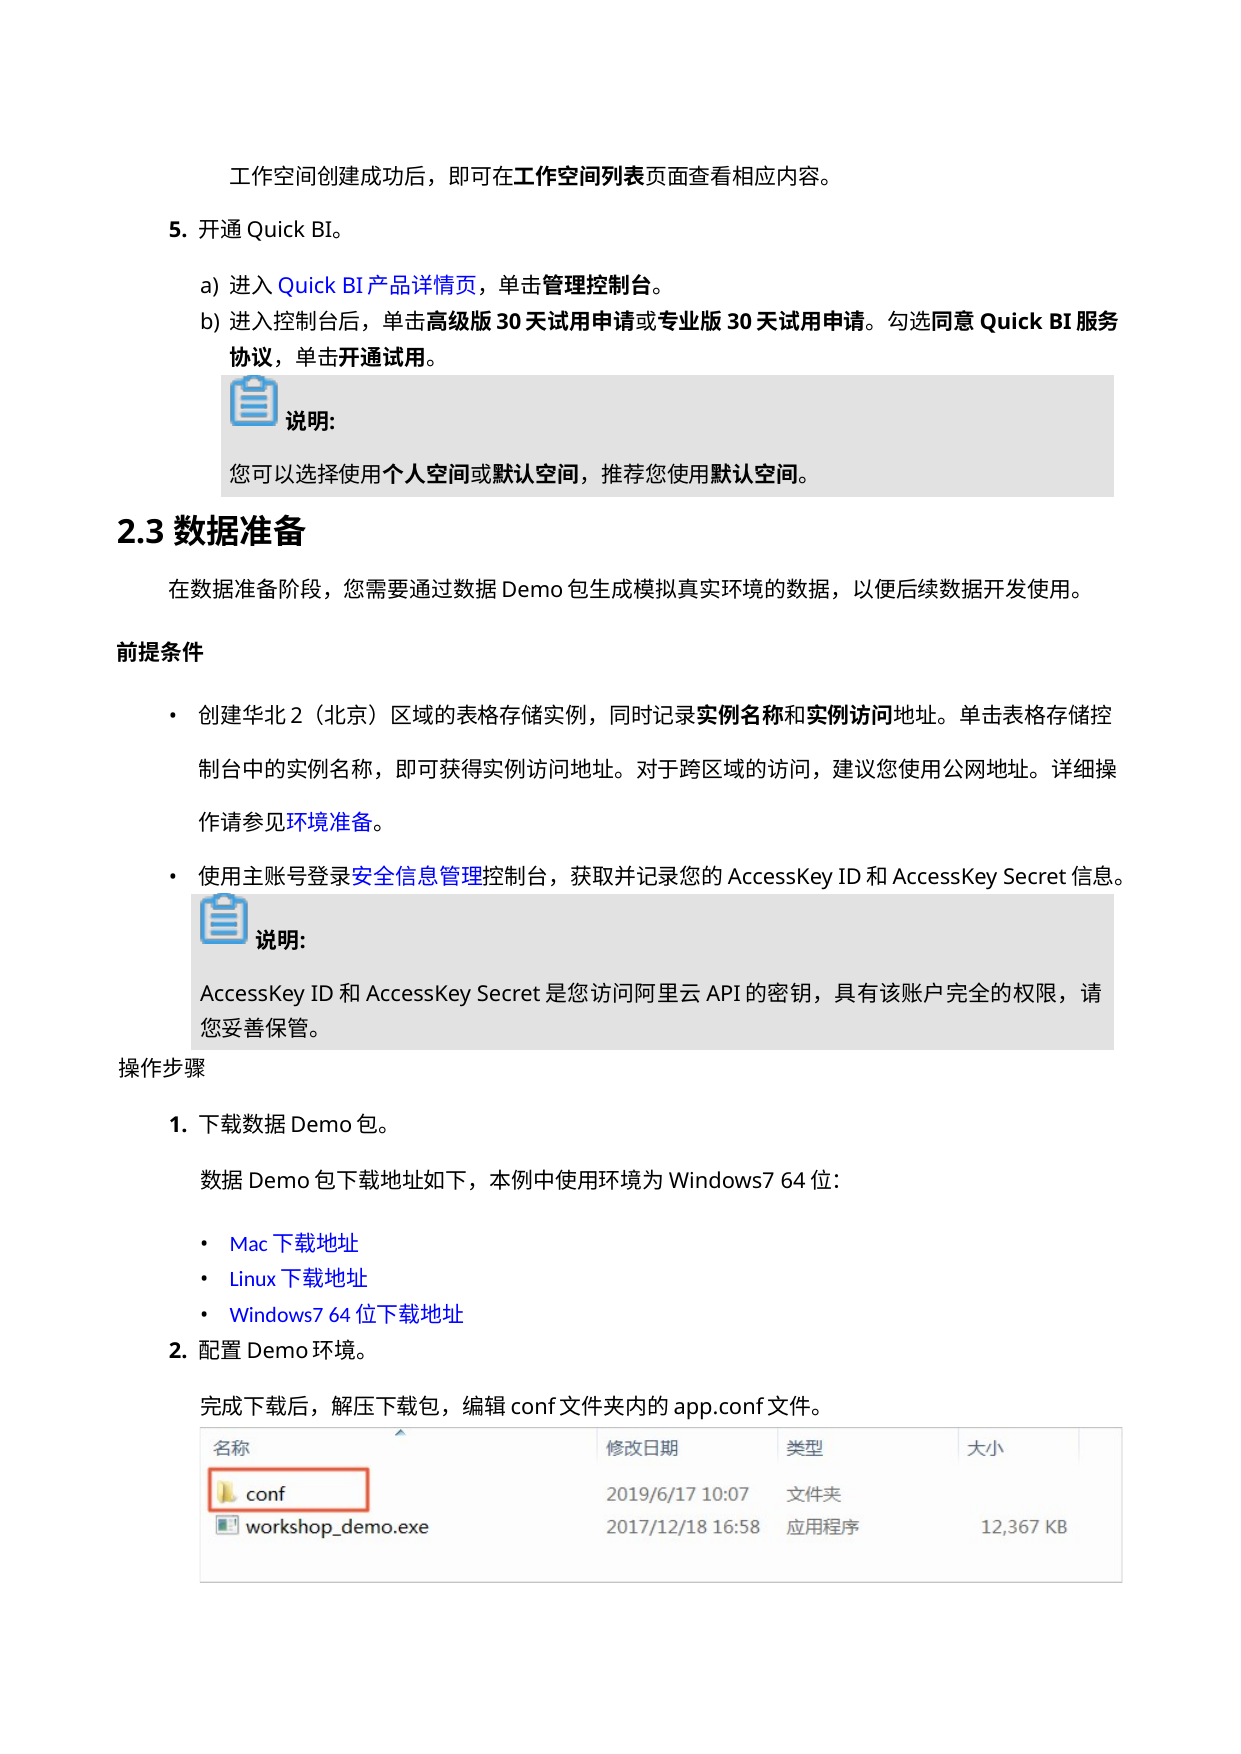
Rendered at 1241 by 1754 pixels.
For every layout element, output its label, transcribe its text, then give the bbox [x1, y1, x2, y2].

table_header 说明: 您可以选择使用个人空间或默认空间，推荐您使用默认空间。 [221, 375, 1114, 497]
list 使用主账号登录安全信息管理控制台，获取并记录您的AccessKey ID和AccessKey Secret信息。 [169, 858, 1122, 891]
list 开通Quick BI。 [169, 212, 1122, 244]
picture [199, 1427, 1123, 1583]
picture [229, 375, 280, 426]
text 前提条件 [117, 634, 1122, 667]
list 配置Demo环境。 [169, 1332, 1122, 1365]
text 在数据准备阶段，您需要通过数据Demo包生成模拟真实环境的数据，以便后续数据开发使用。 [169, 571, 1122, 604]
subtitle 2.3 数据准备 [117, 497, 1122, 562]
text 工作空间创建成功后，即可在工作空间列表页面查看相应内容。 [229, 159, 1122, 191]
text 操作步骤 [118, 1050, 1122, 1083]
list 下载数据Demo包。 [169, 1106, 1122, 1139]
list 创建华北2（北京）区域的表格存储实例，同时记录实例名称和实例访问地址。单击表格存储控制台中的实例名称，即可获得实例访问地址。对于跨区域的访问，建议您使用公网地址。详细操作请参见环境准备。 [169, 697, 1122, 837]
table_header 说明: AccessKey ID和AccessKey Secret是您访问阿里云API的密钥，具有该账户完全的权限，请您妥善保管。 [191, 894, 1114, 1050]
text 完成下载后，解压下载包，编辑conf文件夹内的app.conf文件。 [200, 1388, 1122, 1421]
list Mac下载地址 [200, 1226, 1122, 1258]
text 数据Demo包下载地址如下，本例中使用环境为Windows7 64位： [200, 1162, 1122, 1195]
list 进入Quick BI产品详情页，单击管理控制台。 [200, 268, 1122, 301]
list Windows7 64位下载地址 [200, 1297, 1122, 1329]
list Linux下载地址 [200, 1261, 1122, 1294]
list 进入控制台后，单击高级版30天试用申请或专业版30天试用申请。勾选同意Quick BI服务协议，单击开通试用。 [200, 304, 1122, 372]
picture [199, 893, 250, 944]
